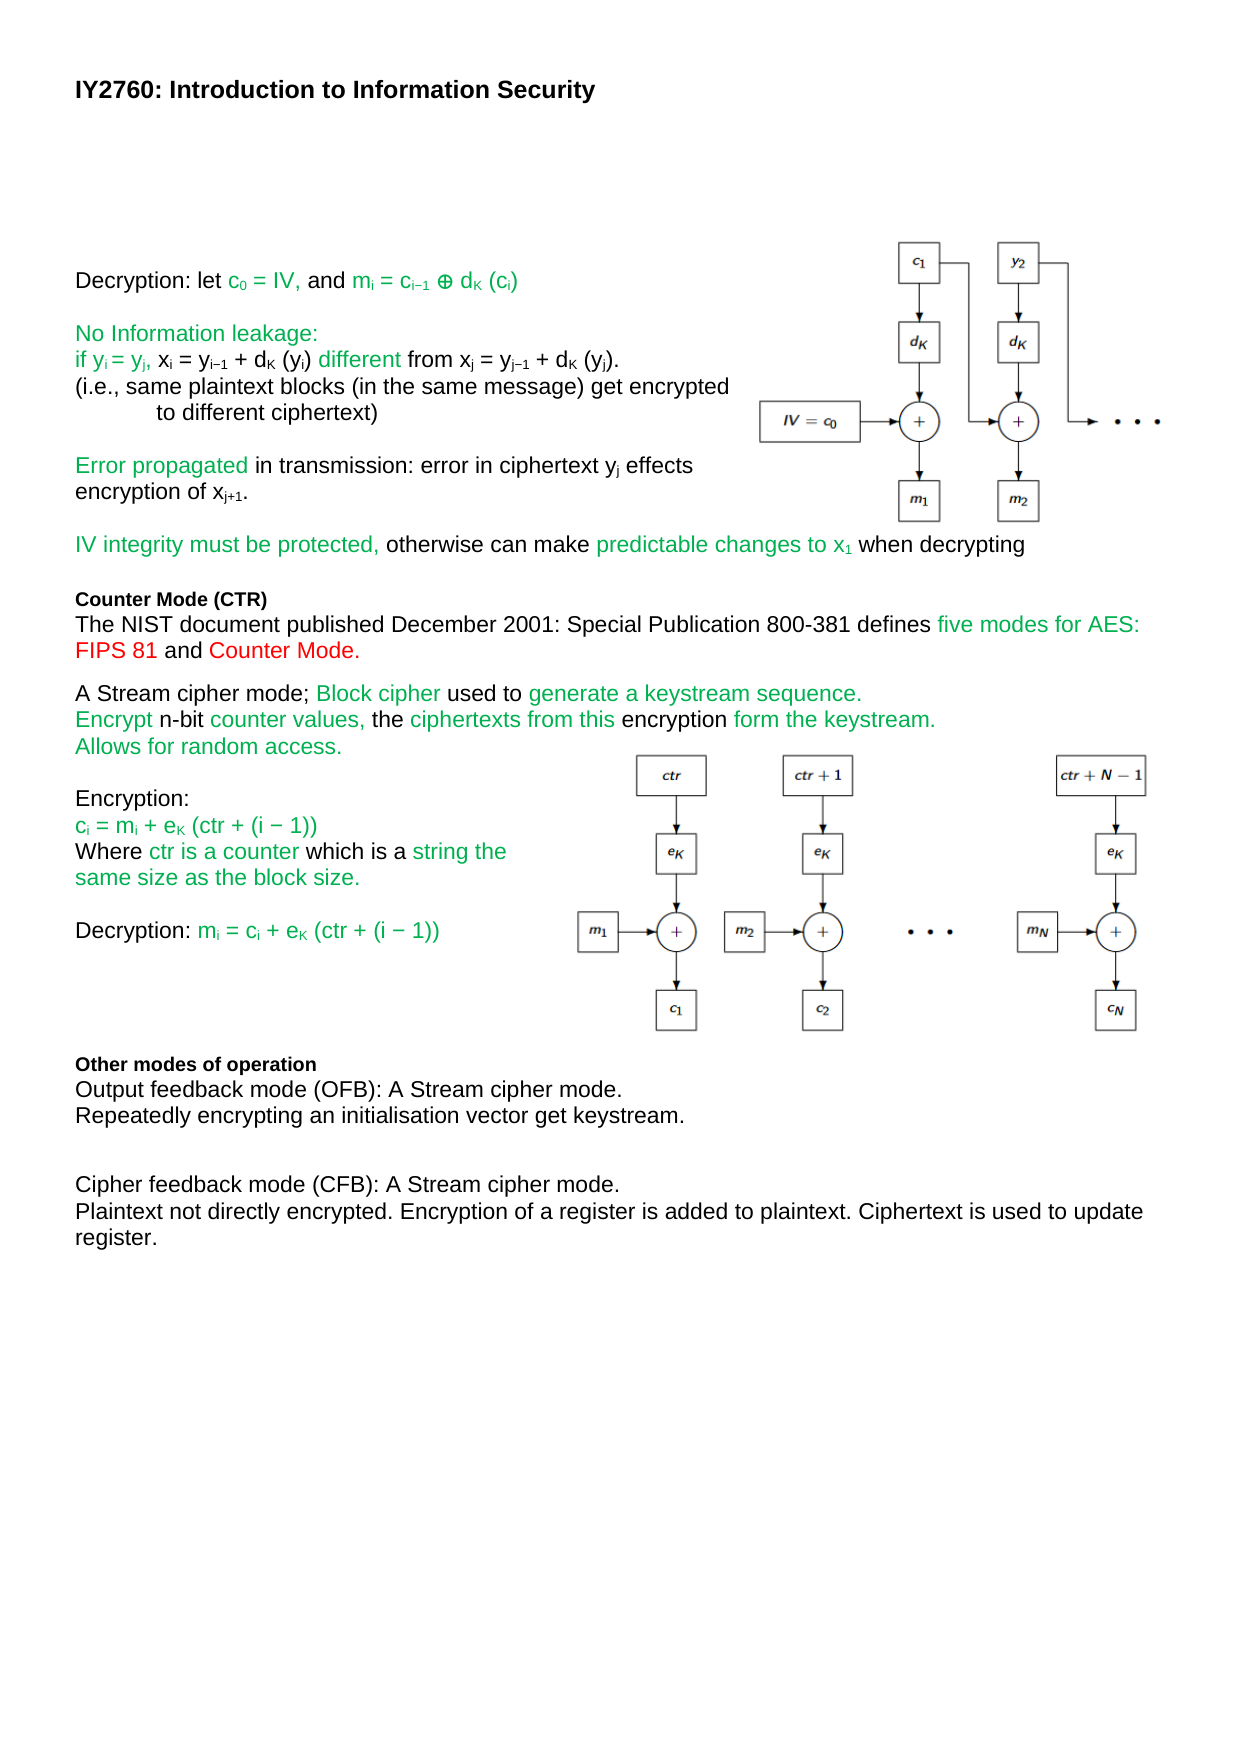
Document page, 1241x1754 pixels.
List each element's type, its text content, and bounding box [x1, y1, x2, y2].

text encryption of xj+1. [75, 478, 748, 504]
text Where ctr is a counter which is a string the [75, 838, 562, 864]
text The NIST document published December 2001: Special Publication 800-381 defines five modes for AES: FIPS 81 and Counter Mode. [75, 611, 1165, 663]
text (i.e., same plaintext blocks (in the same message) get encrypted [75, 373, 748, 399]
text Decryption: let c0 = IV, and mi = ci−1 ⊕ dK (ci) [75, 266, 748, 294]
text Encrypt n-bit counter values, the ciphertexts from this encryption form the keystream. [75, 706, 1165, 733]
picture [562, 734, 1166, 1051]
text Repeatedly encrypting an initialisation vector get keystream. [75, 1102, 1165, 1128]
text IV integrity must be protected, otherwise can make predictable changes to x1 when decrypting [75, 531, 1165, 557]
text ci = mi + eK (ctr + (i − 1)) [75, 812, 562, 838]
text if yi = yj, xi = yi−1 + dK (yi) different from xj = yj−1 + dK (yj). [75, 346, 748, 373]
text Allows for random access. [75, 733, 1165, 759]
text to different ciphertext) [75, 399, 748, 426]
picture [748, 231, 1166, 532]
text Error propagated in transmission: error in ciphertext yj effects [75, 452, 748, 478]
text Cipher feedback mode (CFB): A Stream cipher mode. [75, 1171, 1165, 1198]
text Encryption: [75, 785, 562, 812]
text Plaintext not directly encrypted. Encryption of a register is added to plaintext. Ciphertext is used to update register. [75, 1198, 1165, 1251]
subtitle Counter Mode (CTR) [75, 588, 1165, 611]
text A Stream cipher mode; Block cipher used to generate a keystream sequence. [75, 680, 1165, 706]
text same size as the block size. [75, 864, 562, 891]
subtitle Other modes of operation [75, 1053, 1165, 1076]
text Decryption: mi = ci + eK (ctr + (i − 1)) [75, 917, 562, 943]
text No Information leakage: [75, 320, 748, 346]
text Output feedback mode (OFB): A Stream cipher mode. [75, 1076, 1165, 1102]
